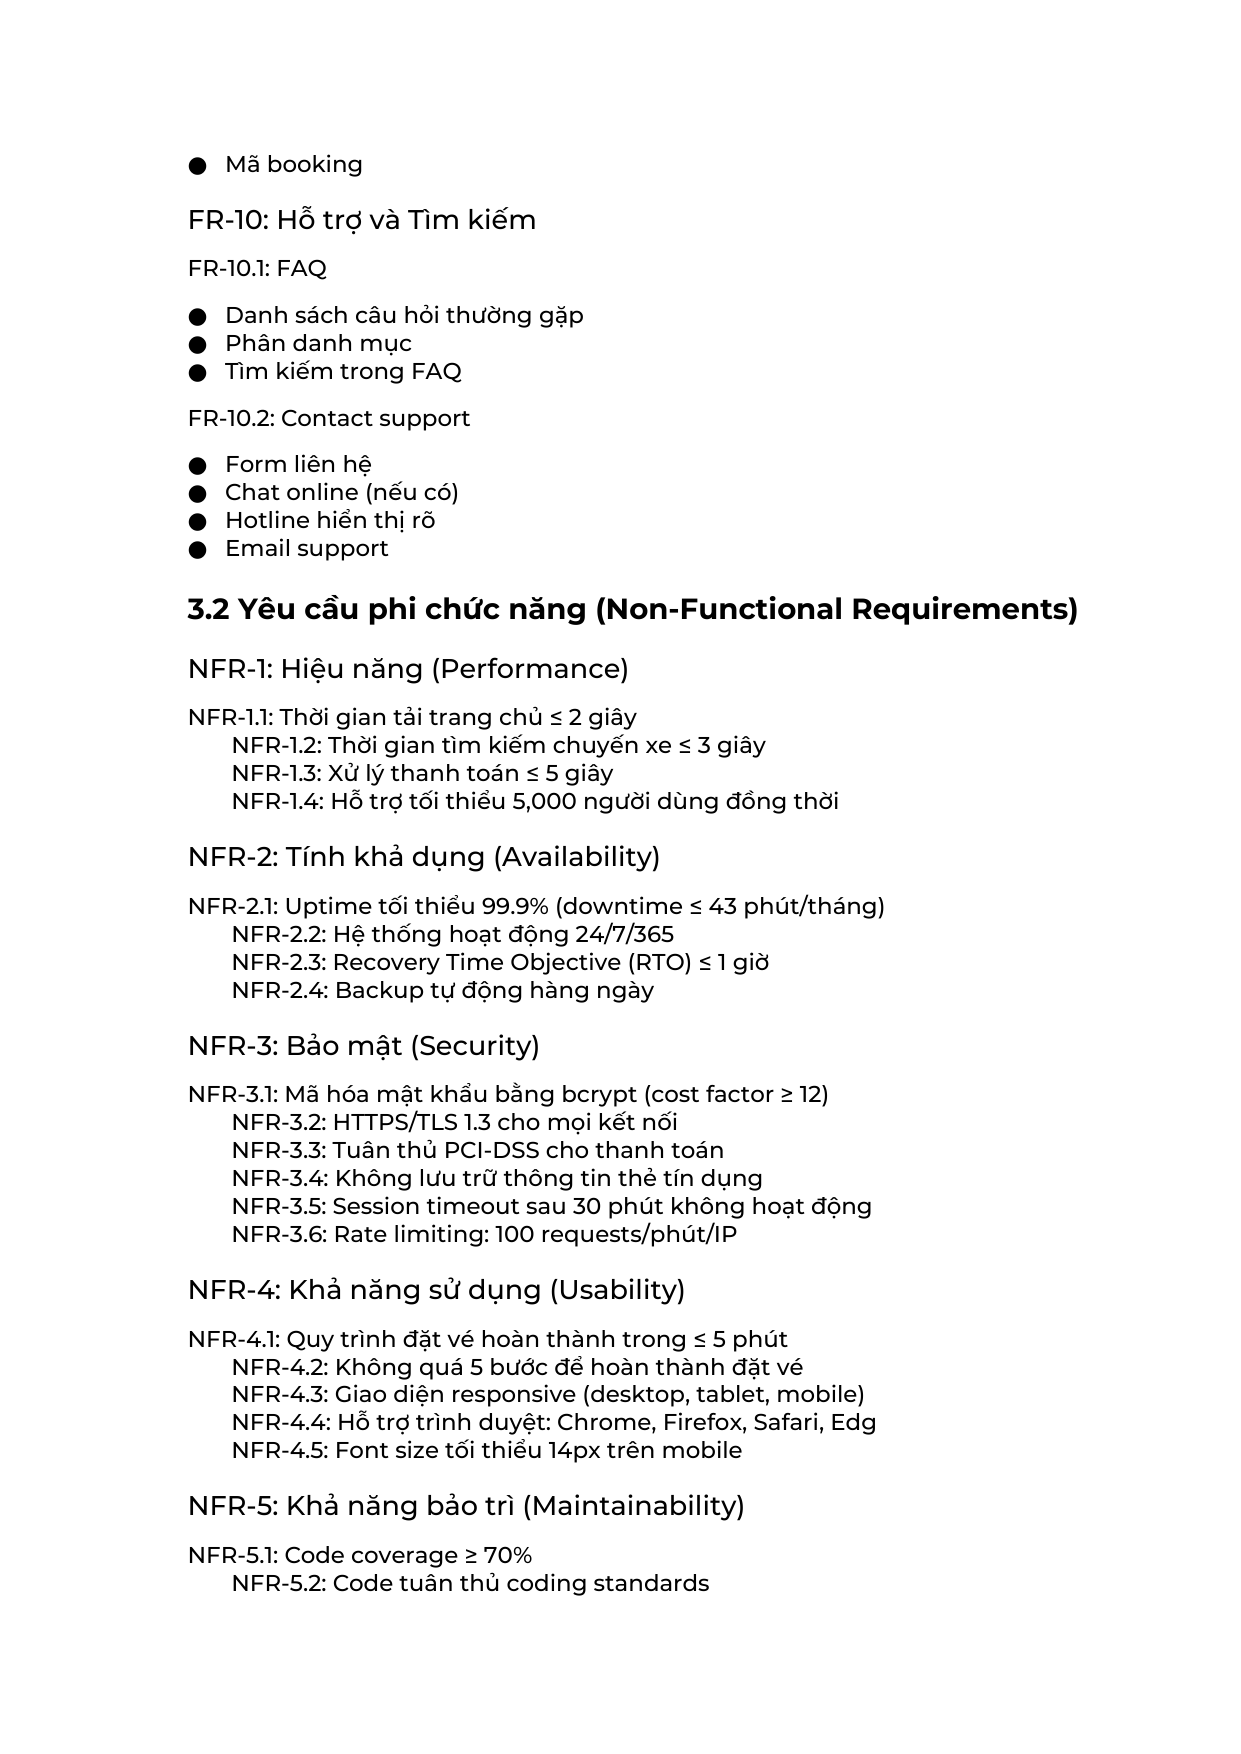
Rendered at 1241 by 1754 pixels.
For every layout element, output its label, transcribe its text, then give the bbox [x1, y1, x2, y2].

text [187, 1541, 1090, 1597]
list Hotline hiển thị rõ [187, 506, 1090, 534]
text FR-10.1: FAQ [187, 255, 1090, 283]
subtitle NFR-1: Hiệu năng (Performance) [187, 652, 1090, 685]
text NFR-3.1: Mã hóa mật khẩu bằng bcrypt (cost factor ≥ 12) NFR-3.2: HTTPS/TLS 1.3 cho mọi kết nối NFR-3.3: Tuân thủ PCI-DSS cho thanh toán NFR-3.4: Không lưu trữ thông tin thẻ tín dụng NFR-3.5: Session timeout sau 30 phút không hoạt động NFR-3.6: Rate limiting: 100 requests/phút/IP [187, 1081, 1090, 1248]
subtitle NFR-3: Bảo mật (Security) [187, 1029, 1090, 1062]
subtitle NFR-4: Khả năng sử dụng (Usability) [187, 1273, 1090, 1306]
text NFR-2.1: Uptime tối thiểu 99.9% (downtime ≤ 43 phút/tháng) NFR-2.2: Hệ thống hoạt động 24/7/365 NFR-2.3: Recovery Time Objective (RTO) ≤ 1 giờ NFR-2.4: Backup tự động hàng ngày [187, 892, 1090, 1004]
subtitle FR-10: Hỗ trợ và Tìm kiếm [187, 203, 1090, 236]
list Email support [187, 534, 1090, 562]
list Form liên hệ [187, 451, 1090, 478]
list Mã booking [187, 150, 1090, 178]
subtitle 3.2 Yêu cầu phi chức năng (Non-Functional Requirements) [187, 591, 1090, 627]
list Danh sách câu hỏi thường gặp [187, 301, 1090, 329]
text FR-10.2: Contact support [187, 404, 1090, 432]
list Chat online (nếu có) [187, 478, 1090, 506]
text NFR-1.1: Thời gian tải trang chủ ≤ 2 giây NFR-1.2: Thời gian tìm kiếm chuyến xe ≤ 3 giây NFR-1.3: Xử lý thanh toán ≤ 5 giây NFR-1.4: Hỗ trợ tối thiểu 5,000 người dùng đồng thời [187, 704, 1090, 815]
text NFR-4.1: Quy trình đặt vé hoàn thành trong ≤ 5 phút NFR-4.2: Không quá 5 bước để hoàn thành đặt vé NFR-4.3: Giao diện responsive (desktop, tablet, mobile) NFR-4.4: Hỗ trợ trình duyệt: Chrome, Firefox, Safari, Edg NFR-4.5: Font size tối thiểu 14px trên mobile [187, 1325, 1090, 1464]
subtitle NFR-5: Khả năng bảo trì (Maintainability) [187, 1489, 1090, 1522]
list Tìm kiếm trong FAQ [187, 357, 1090, 385]
list Phân danh mục [187, 329, 1090, 357]
subtitle NFR-2: Tính khả dụng (Availability) [187, 840, 1090, 873]
